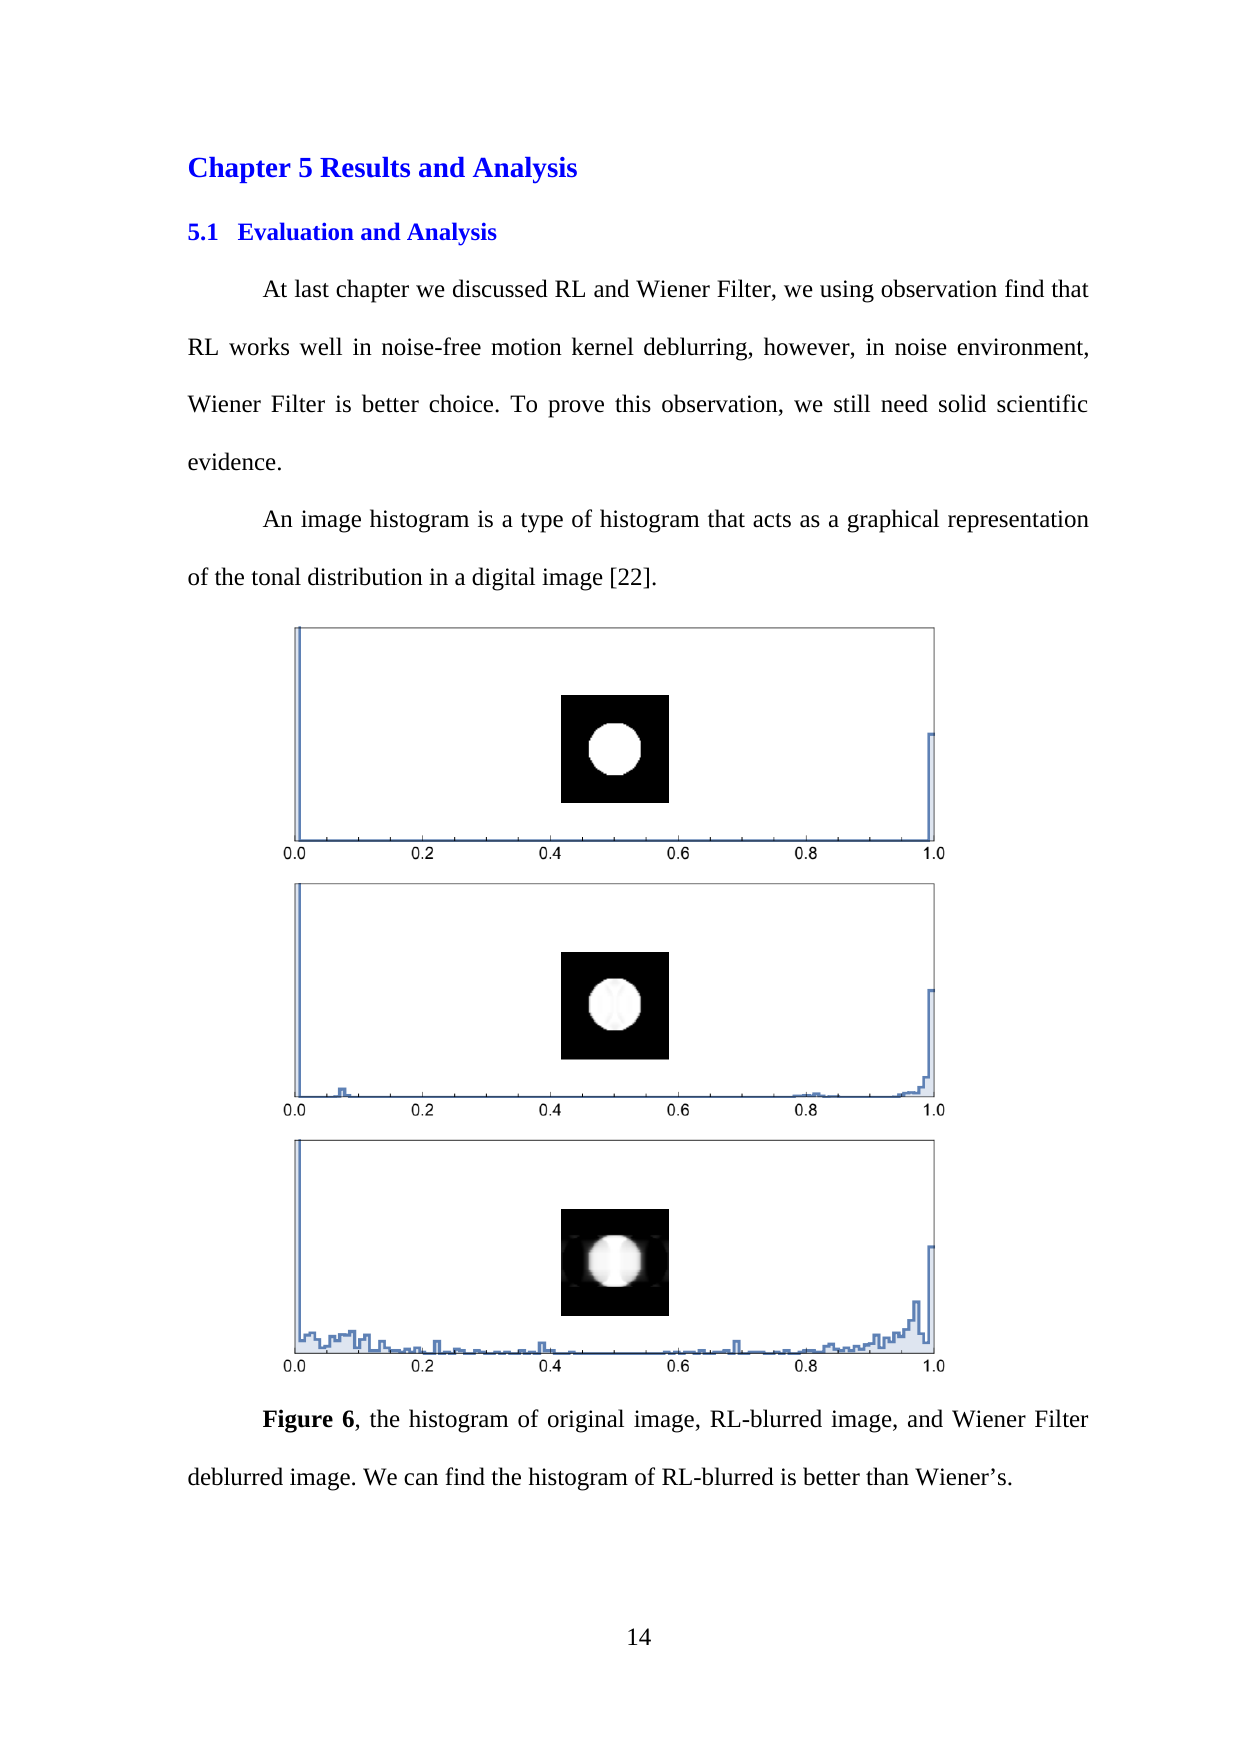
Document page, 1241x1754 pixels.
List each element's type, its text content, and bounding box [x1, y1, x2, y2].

text 5.1 Evaluation and Analysis [187, 217, 1090, 246]
text Figure 6, the histogram of original image, RL-blurred image, and Wiener Filter deblurred image. We can find the histogram of RL-blurred is better than Wiener’s. [187, 1404, 1090, 1491]
picture [262, 619, 977, 1376]
text Chapter 5 Results and Analysis [187, 150, 1090, 183]
text An image histogram is a type of histogram that acts as a graphical representation of the tonal distribution in a digital image [22]. [187, 504, 1090, 591]
text At last chapter we discussed RL and Wiener Filter, we using observation find that RL works well in noise-free motion kernel deblurring, however, in noise environment, Wiener Filter is better choice. To prove this observation, we still need solid scientific evidence. [187, 274, 1090, 476]
